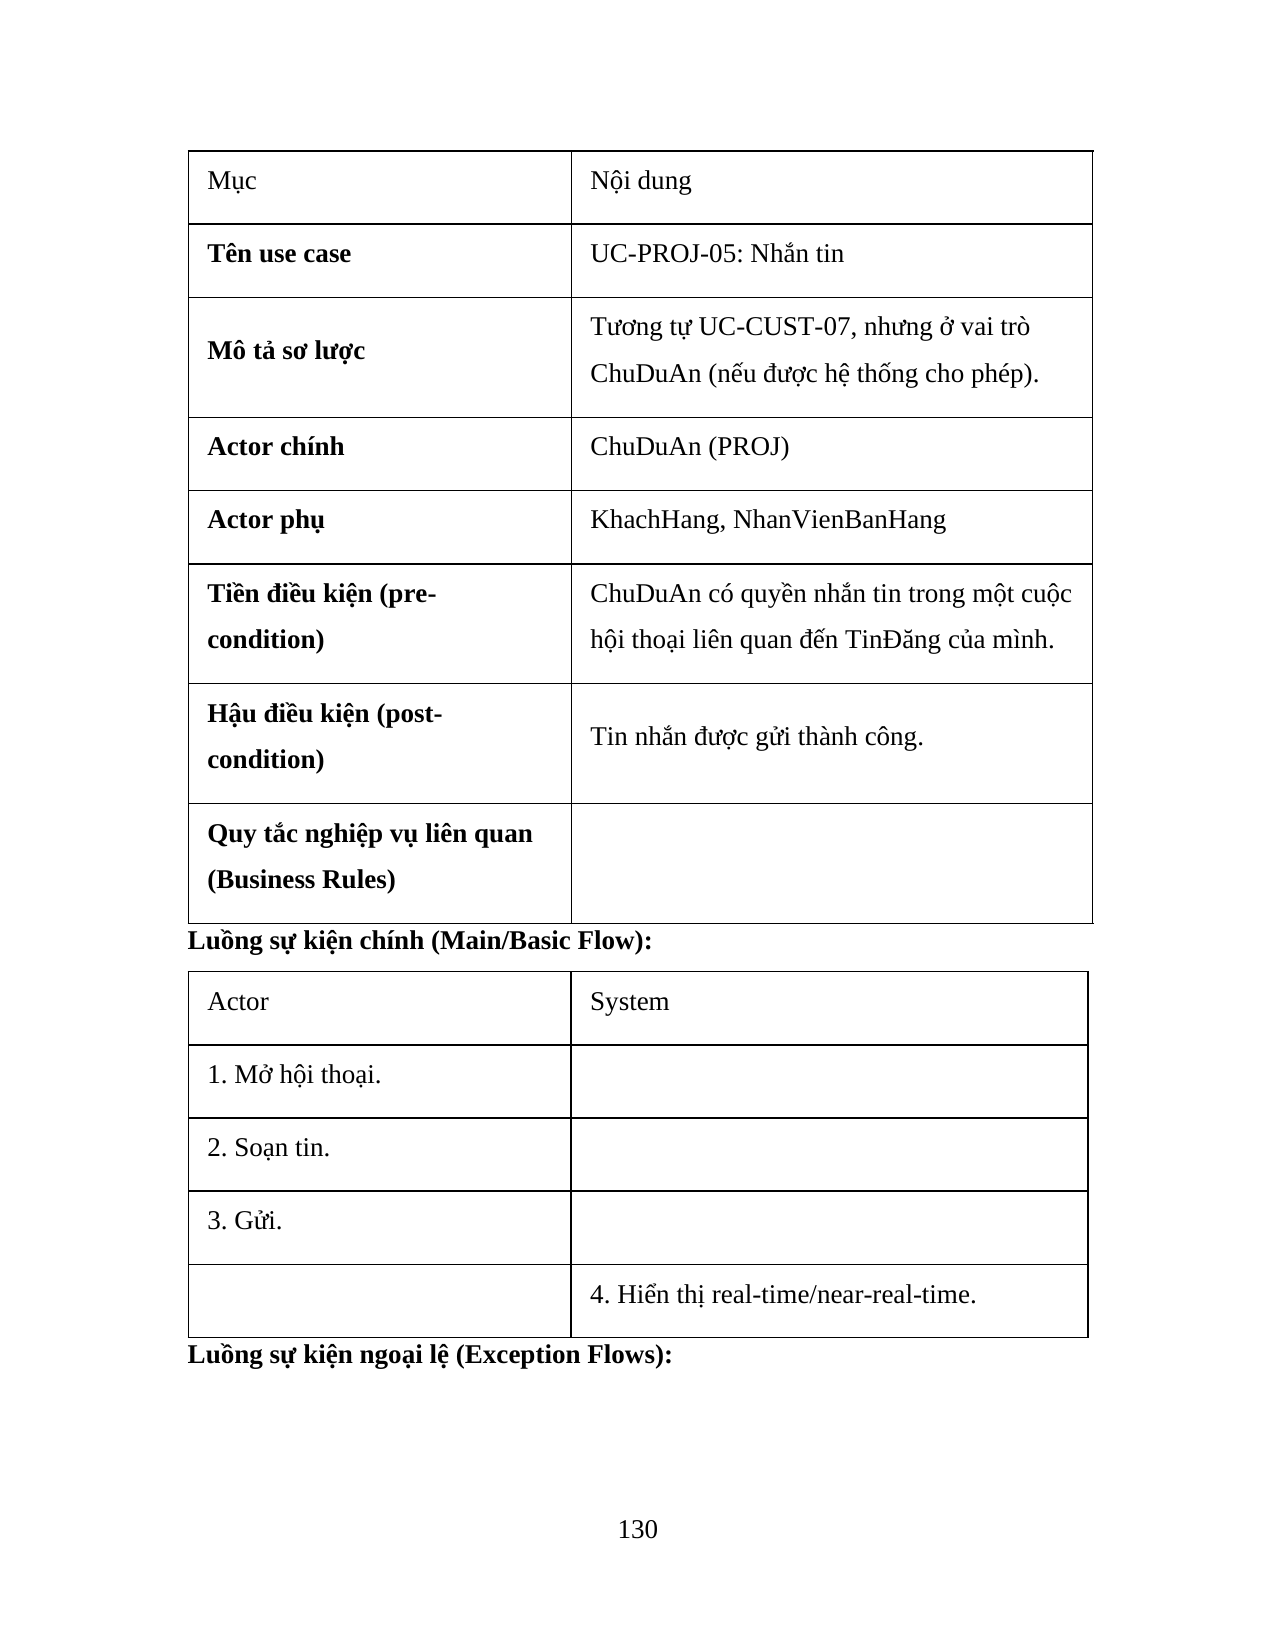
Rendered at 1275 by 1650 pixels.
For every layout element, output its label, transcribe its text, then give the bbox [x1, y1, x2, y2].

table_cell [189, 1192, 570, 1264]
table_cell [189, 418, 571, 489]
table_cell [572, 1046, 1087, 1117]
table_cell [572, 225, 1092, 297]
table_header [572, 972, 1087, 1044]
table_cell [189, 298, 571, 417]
text Luồng sự kiện ngoại lệ (Exception Flows): [187, 1338, 1087, 1369]
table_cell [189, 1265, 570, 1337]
text Luồng sự kiện chính (Main/Basic Flow): [187, 924, 1087, 955]
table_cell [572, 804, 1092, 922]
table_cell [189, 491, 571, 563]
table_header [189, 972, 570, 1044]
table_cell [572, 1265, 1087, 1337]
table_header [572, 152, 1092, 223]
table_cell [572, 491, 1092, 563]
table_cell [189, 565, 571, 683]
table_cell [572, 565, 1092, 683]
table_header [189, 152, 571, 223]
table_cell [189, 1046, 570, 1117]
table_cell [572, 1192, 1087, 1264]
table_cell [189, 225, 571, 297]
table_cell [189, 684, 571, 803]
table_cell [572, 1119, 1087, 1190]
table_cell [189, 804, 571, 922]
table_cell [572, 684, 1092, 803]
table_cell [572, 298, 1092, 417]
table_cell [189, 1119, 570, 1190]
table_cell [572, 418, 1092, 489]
